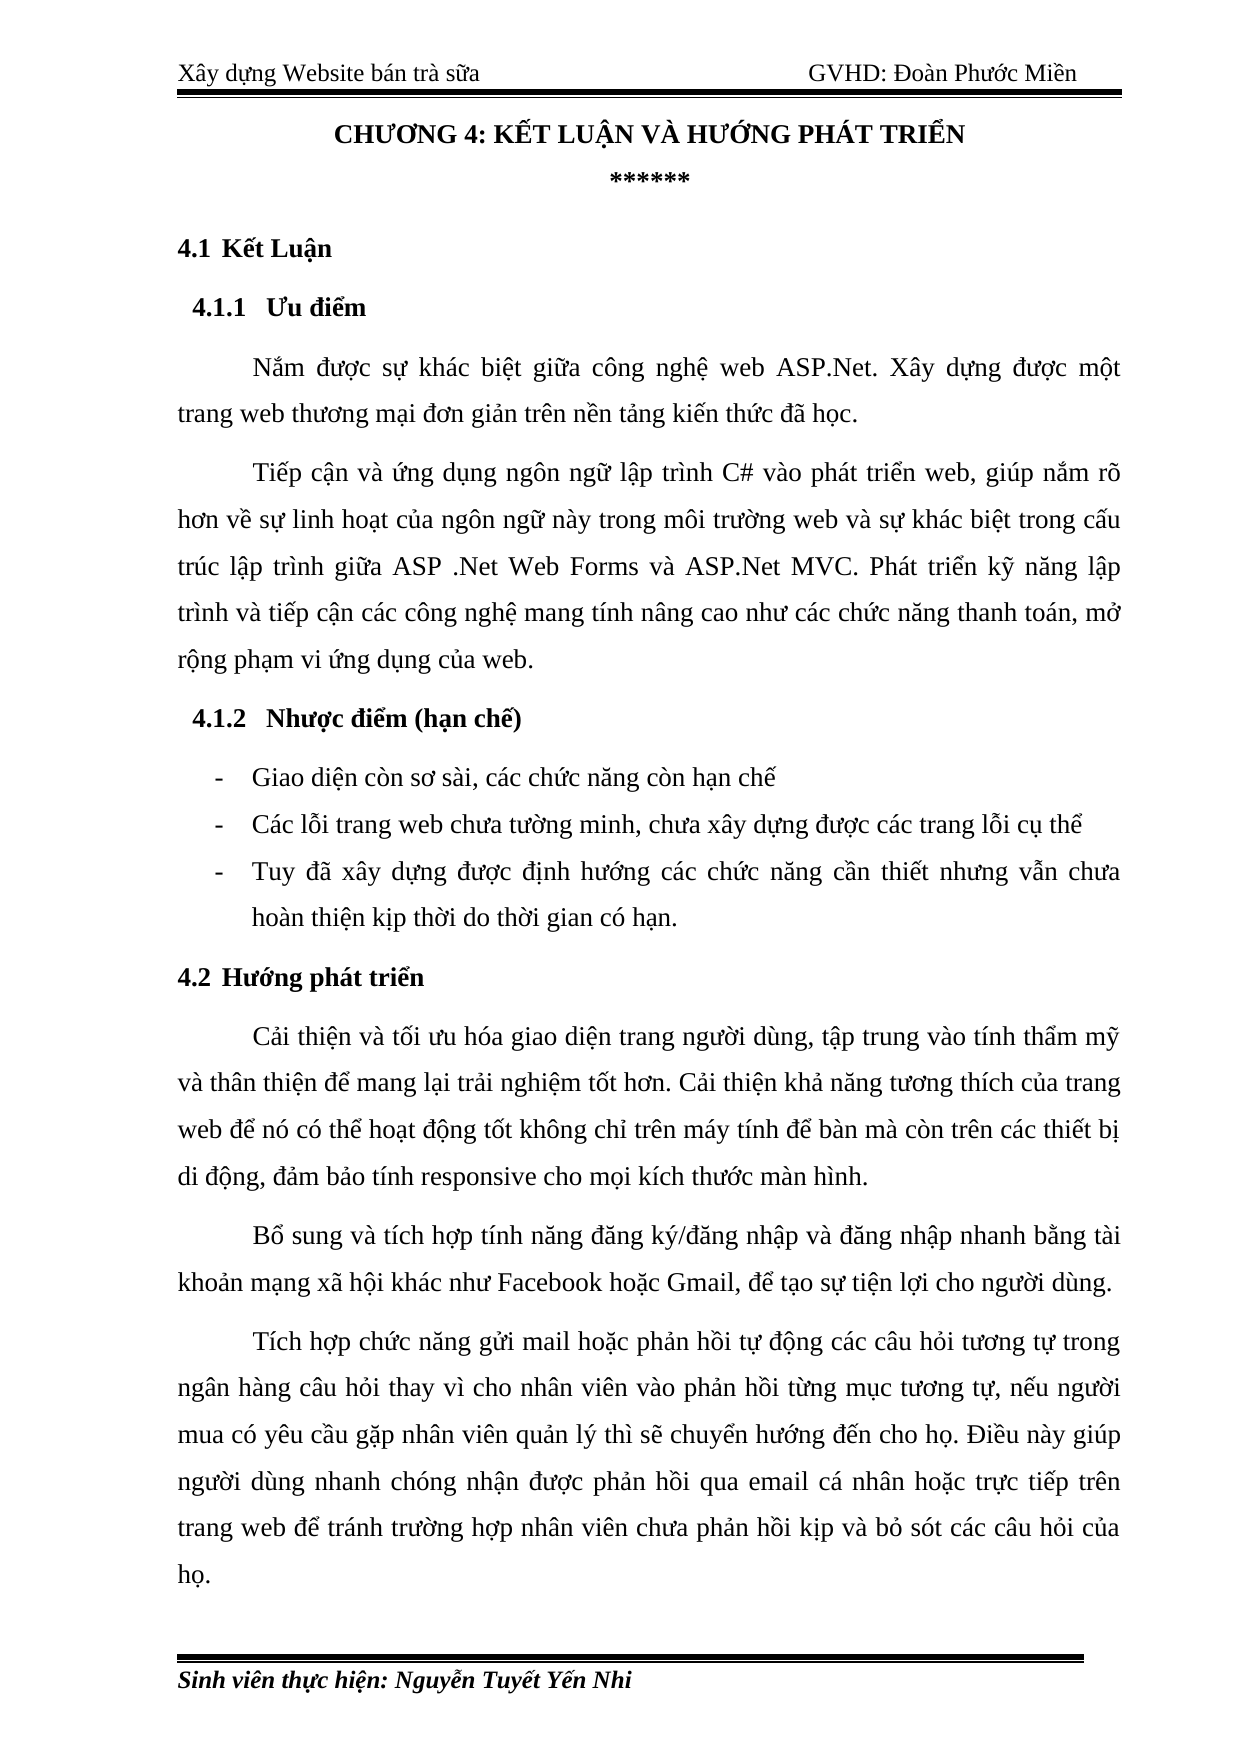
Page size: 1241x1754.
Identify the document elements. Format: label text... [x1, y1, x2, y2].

text Cải thiện và tối ưu hóa giao diện trang người dùng, tập trung vào tính thẩm mỹ và thân thiện để mang lại trải nghiệm tốt hơn. Cải thiện khả năng tương thích của trang web để nó có thể hoạt động tốt không chỉ trên máy tính để bàn mà còn trên các thiết bị di động, đảm bảo tính responsive cho mọi kích thước màn hình. [177, 1020, 1122, 1191]
list Giao diện còn sơ sài, các chức năng còn hạn chế [214, 761, 1122, 793]
subtitle Nhược điểm (hạn chế) [192, 702, 1122, 733]
text Nắm được sự khác biệt giữa công nghệ web ASP.Net. Xây dựng được một trang web thương mại đơn giản trên nền tảng kiến thức đã học. [177, 351, 1122, 428]
text Bổ sung và tích hợp tính năng đăng ký/đăng nhập và đăng nhập nhanh bằng tài khoản mạng xã hội khác như Facebook hoặc Gmail, để tạo sự tiện lợi cho người dùng. [177, 1219, 1122, 1297]
subtitle Kết Luận [177, 232, 1122, 263]
list Các lỗi trang web chưa tường minh, chưa xây dựng được các trang lỗi cụ thể [214, 808, 1122, 839]
subtitle Hướng phát triển [177, 961, 1122, 992]
subtitle Ưu điểm [192, 291, 1122, 323]
text ****** [177, 165, 1122, 196]
subtitle CHƯƠNG 4: KẾT LUẬN VÀ HƯỚNG PHÁT TRIỂN [177, 118, 1122, 149]
list Tuy đã xây dựng được định hướng các chức năng cần thiết nhưng vẫn chưa hoàn thiện kịp thời do thời gian có hạn. [214, 855, 1122, 933]
text Tích hợp chức năng gửi mail hoặc phản hồi tự động các câu hỏi tương tự trong ngân hàng câu hỏi thay vì cho nhân viên vào phản hồi từng mục tương tự, nếu người mua có yêu cầu gặp nhân viên quản lý thì sẽ chuyển hướng đến cho họ. Điều này giúp người dùng nhanh chóng nhận được phản hồi qua email cá nhân hoặc trực tiếp trên trang web để tránh trường hợp nhân viên chưa phản hồi kịp và bỏ sót các câu hỏi của họ. [177, 1325, 1122, 1589]
text Tiếp cận và ứng dụng ngôn ngữ lập trình C# vào phát triển web, giúp nắm rõ hơn về sự linh hoạt của ngôn ngữ này trong môi trường web và sự khác biệt trong cấu trúc lập trình giữa ASP .Net Web Forms và ASP.Net MVC. Phát triển kỹ năng lập trình và tiếp cận các công nghệ mang tính nâng cao như các chức năng thanh toán, mở rộng phạm vi ứng dụng của web. [177, 456, 1122, 674]
